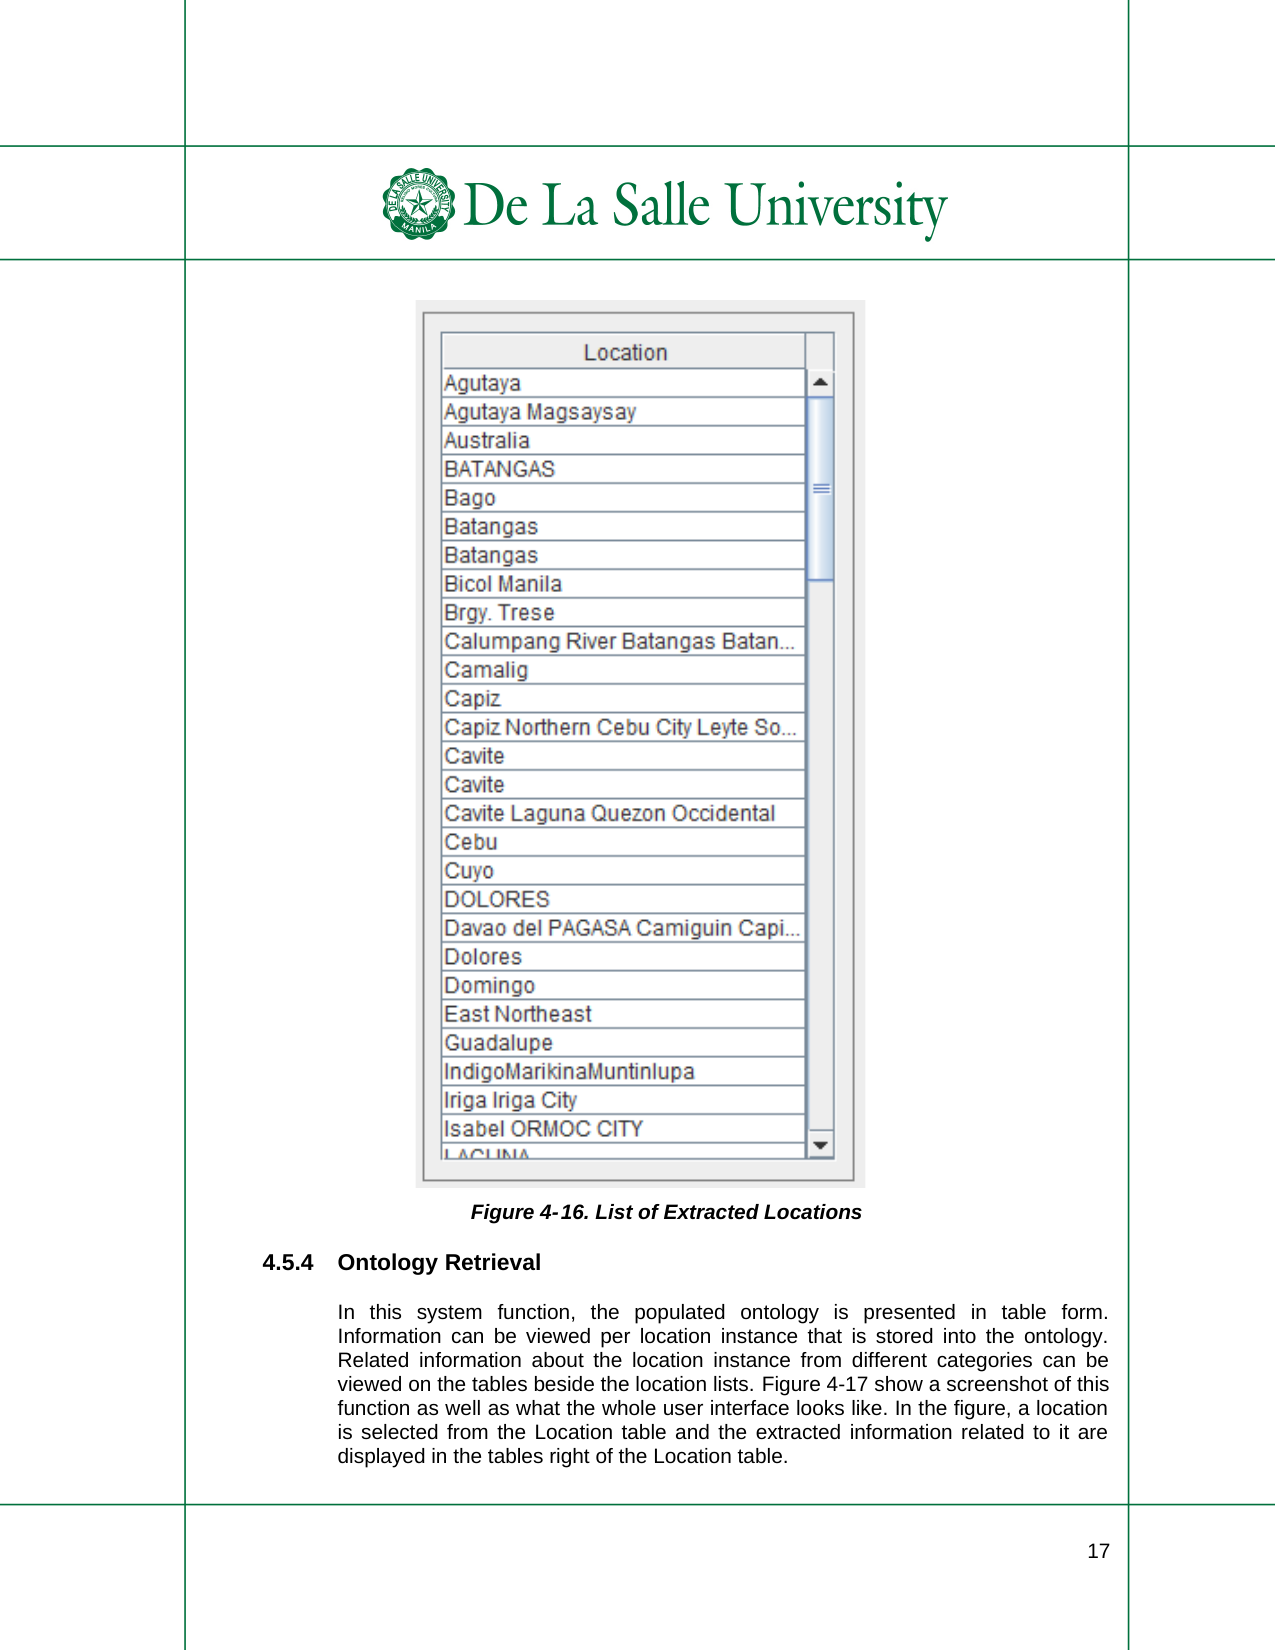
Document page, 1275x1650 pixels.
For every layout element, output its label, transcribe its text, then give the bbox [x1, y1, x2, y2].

picture [0, 0, 1275, 1650]
subtitle Ontology Retrieval [262, 1249, 1110, 1275]
